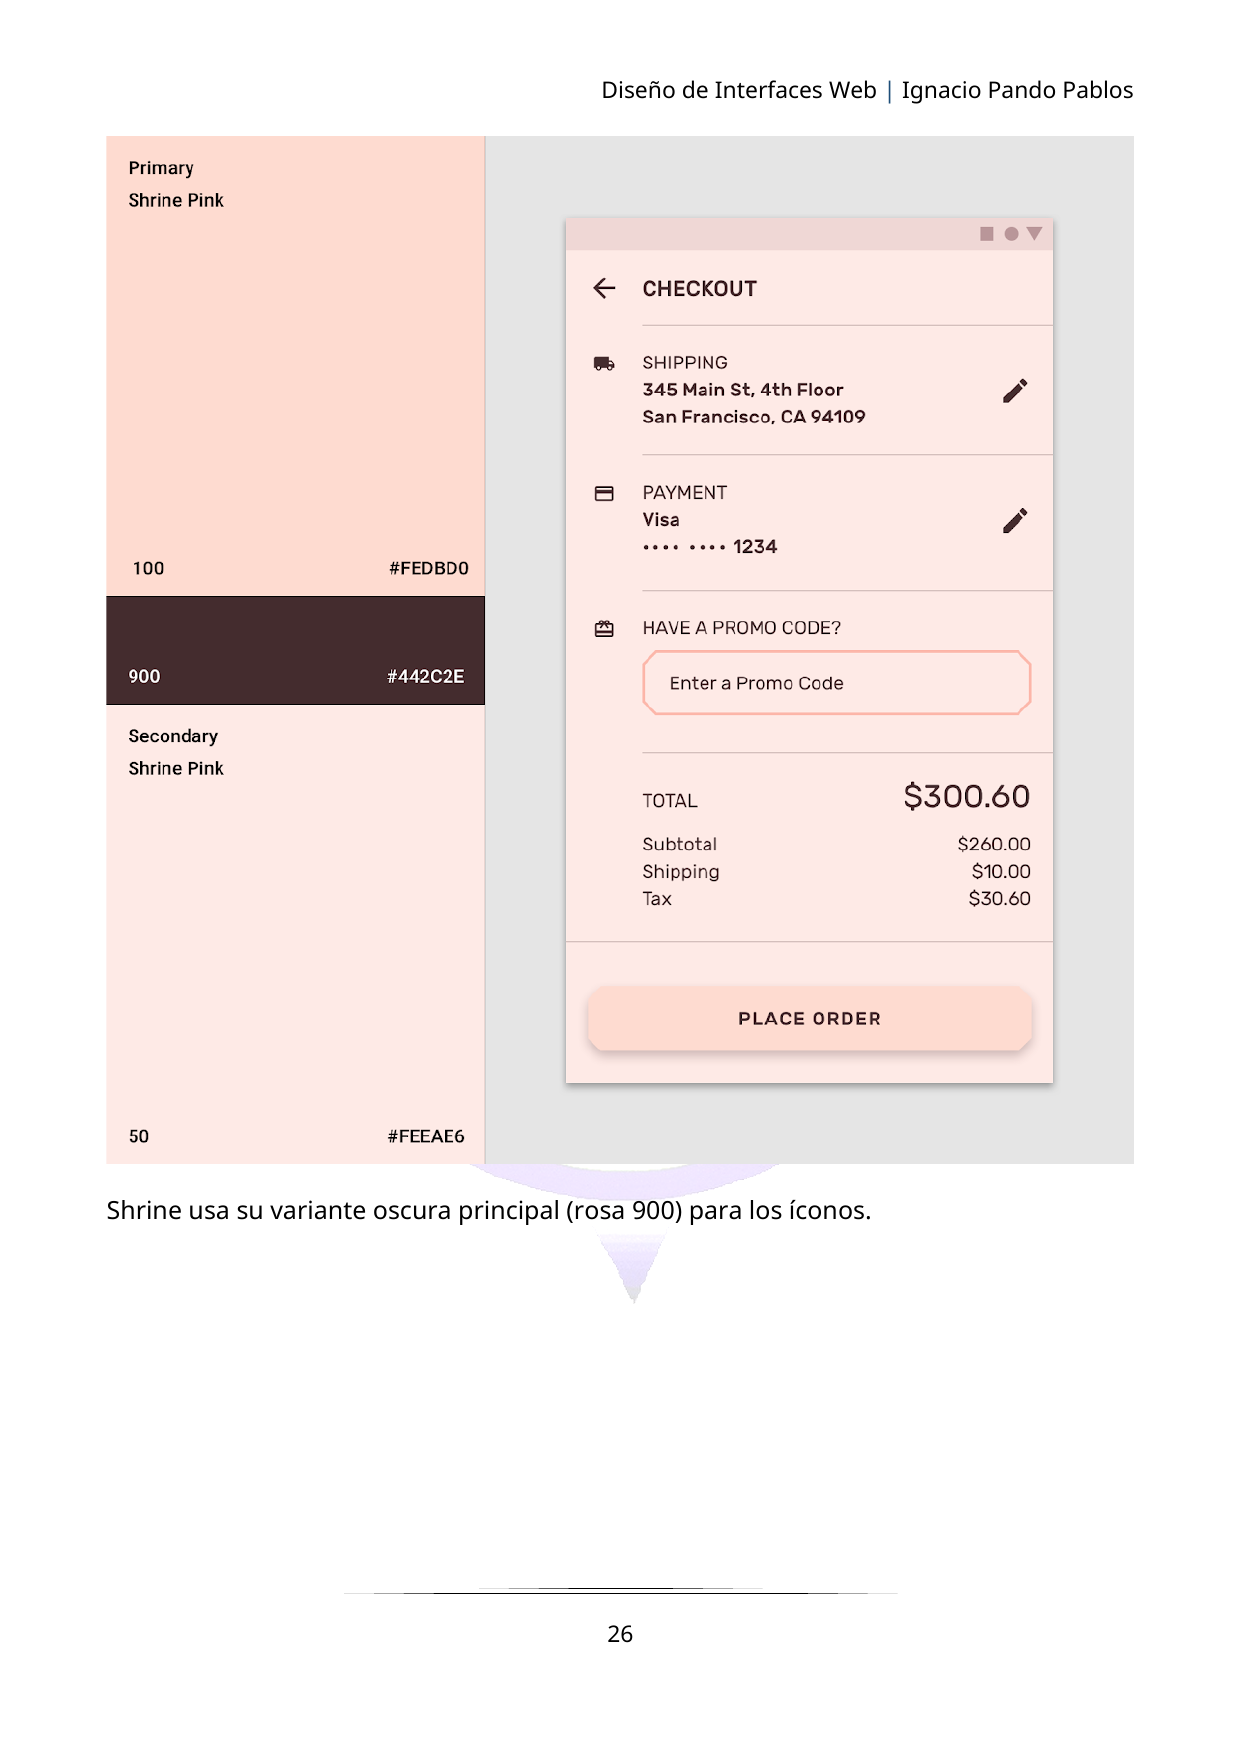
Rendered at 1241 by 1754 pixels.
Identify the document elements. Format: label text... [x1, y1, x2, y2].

picture [106, 136, 1134, 1164]
text Shrine usa su variante oscura principal (rosa 900) para los íconos. [106, 1193, 1134, 1227]
